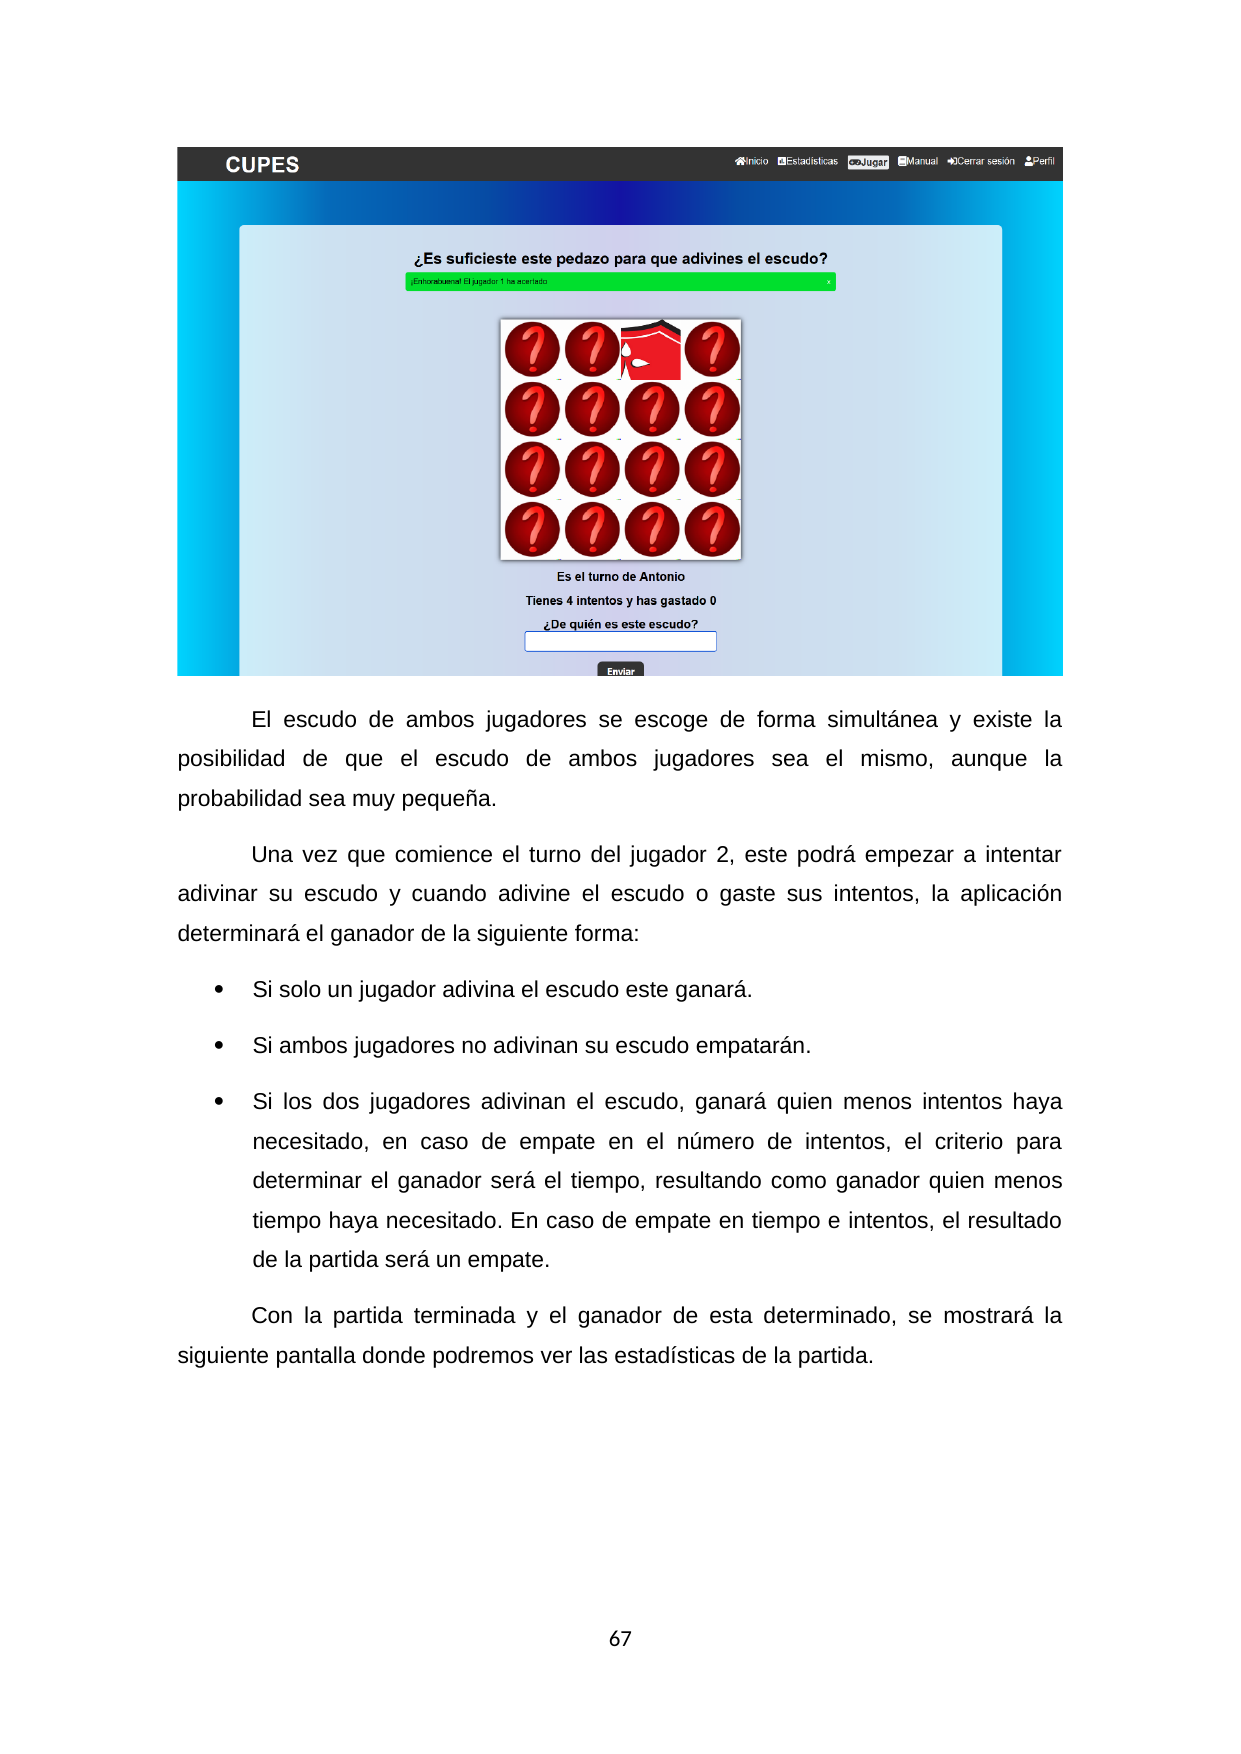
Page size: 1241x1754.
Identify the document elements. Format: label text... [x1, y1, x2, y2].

list Si ambos jugadores no adivinan su escudo empatarán. [215, 1032, 1063, 1058]
list Si solo un jugador adivina el escudo este ganará. [215, 976, 1063, 1002]
list Si los dos jugadores adivinan el escudo, ganará quien menos intentos haya necesitado, en caso de empate en el número de intentos, el criterio para determinar el ganador será el tiempo, resultando como ganador quien menos tiempo haya necesitado. En caso de empate en tiempo e intentos, el resultado de la partida será un empate. [215, 1088, 1063, 1272]
text Con la partida terminada y el ganador de esta determinado, se mostrará la siguiente pantalla donde podremos ver las estadísticas de la partida. [177, 1302, 1063, 1368]
text El escudo de ambos jugadores se escoge de forma simultánea y existe la posibilidad de que el escudo de ambos jugadores sea el mismo, aunque la probabilidad sea muy pequeña. [177, 706, 1063, 811]
text Una vez que comience el turno del jugador 2, este podrá empezar a intentar adivinar su escudo y cuando adivine el escudo o gaste sus intentos, la aplicación determinará el ganador de la siguiente forma: [177, 841, 1063, 946]
picture [177, 147, 1063, 676]
